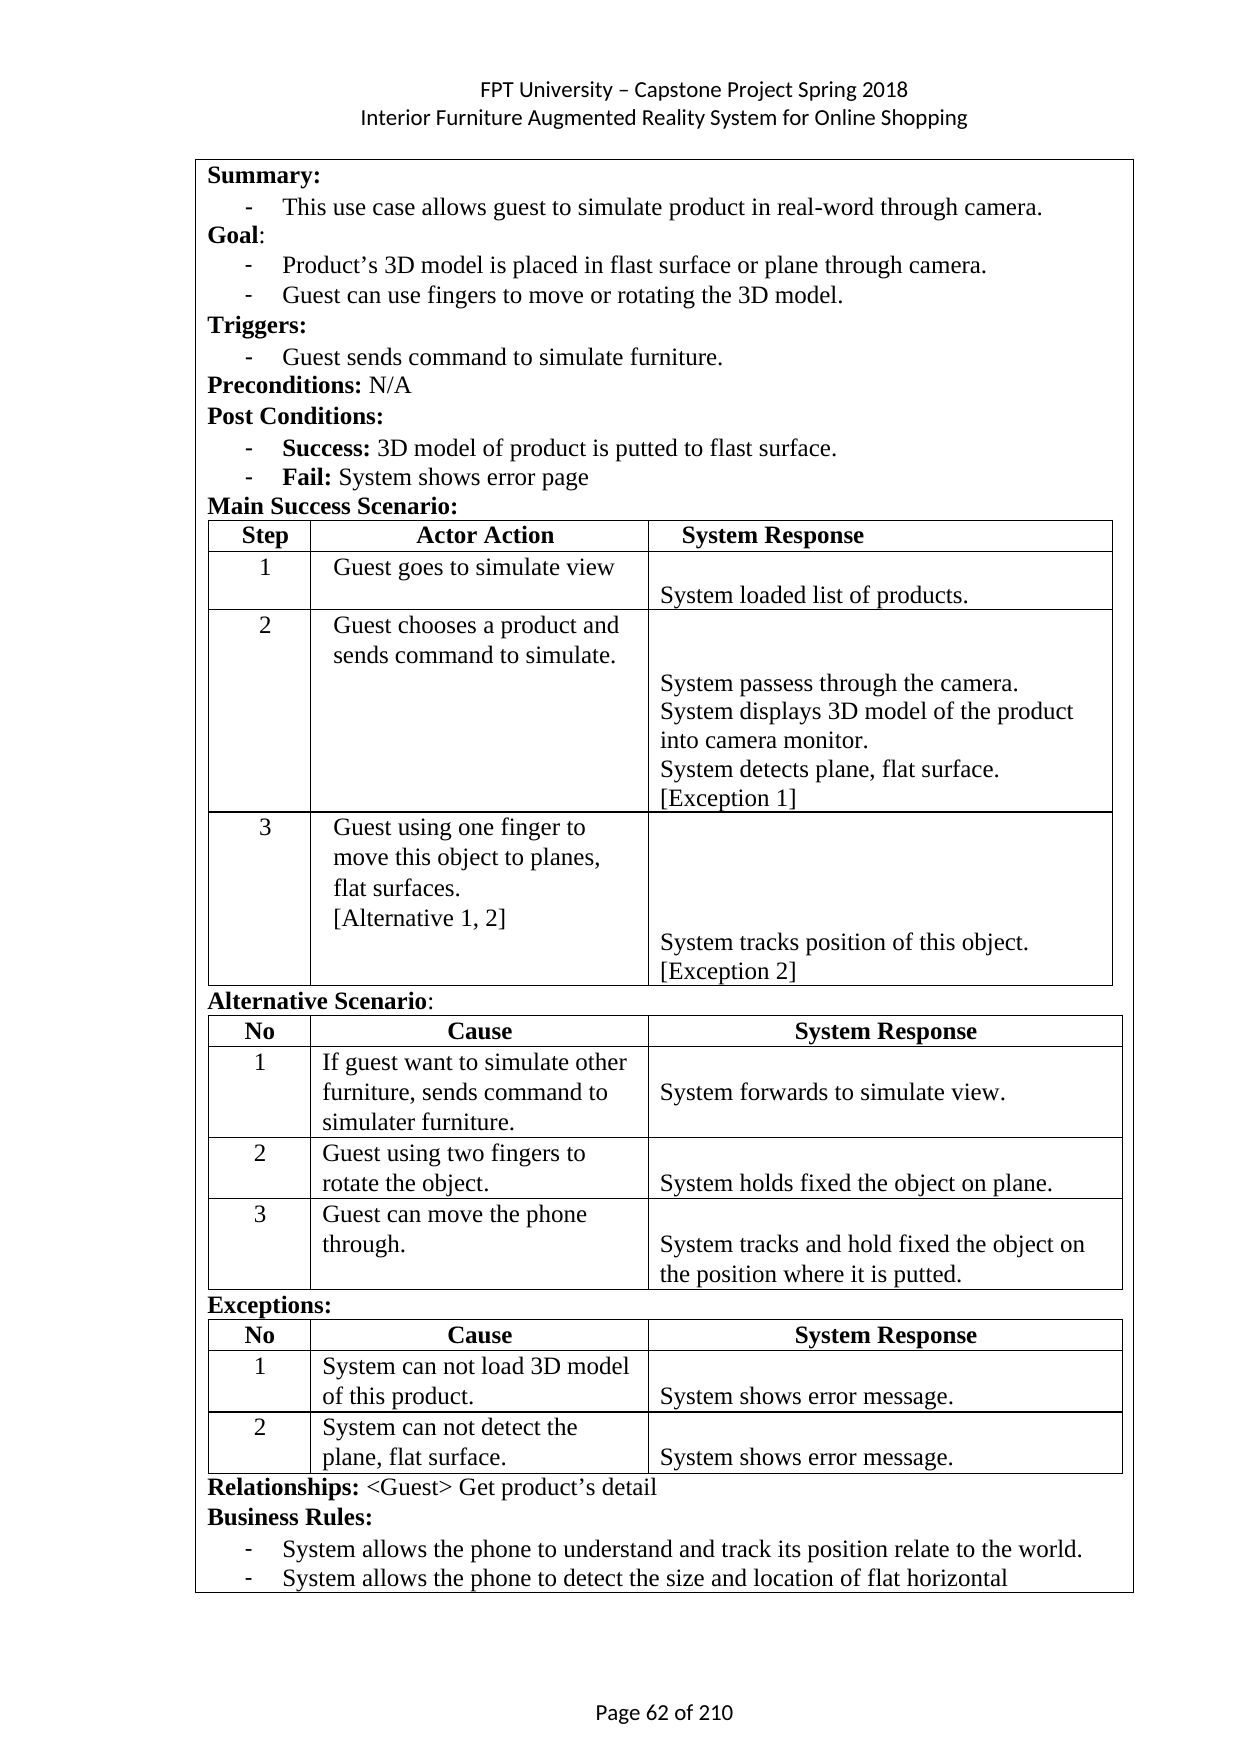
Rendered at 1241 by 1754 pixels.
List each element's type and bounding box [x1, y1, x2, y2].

table_cell [196, 160, 1133, 1592]
